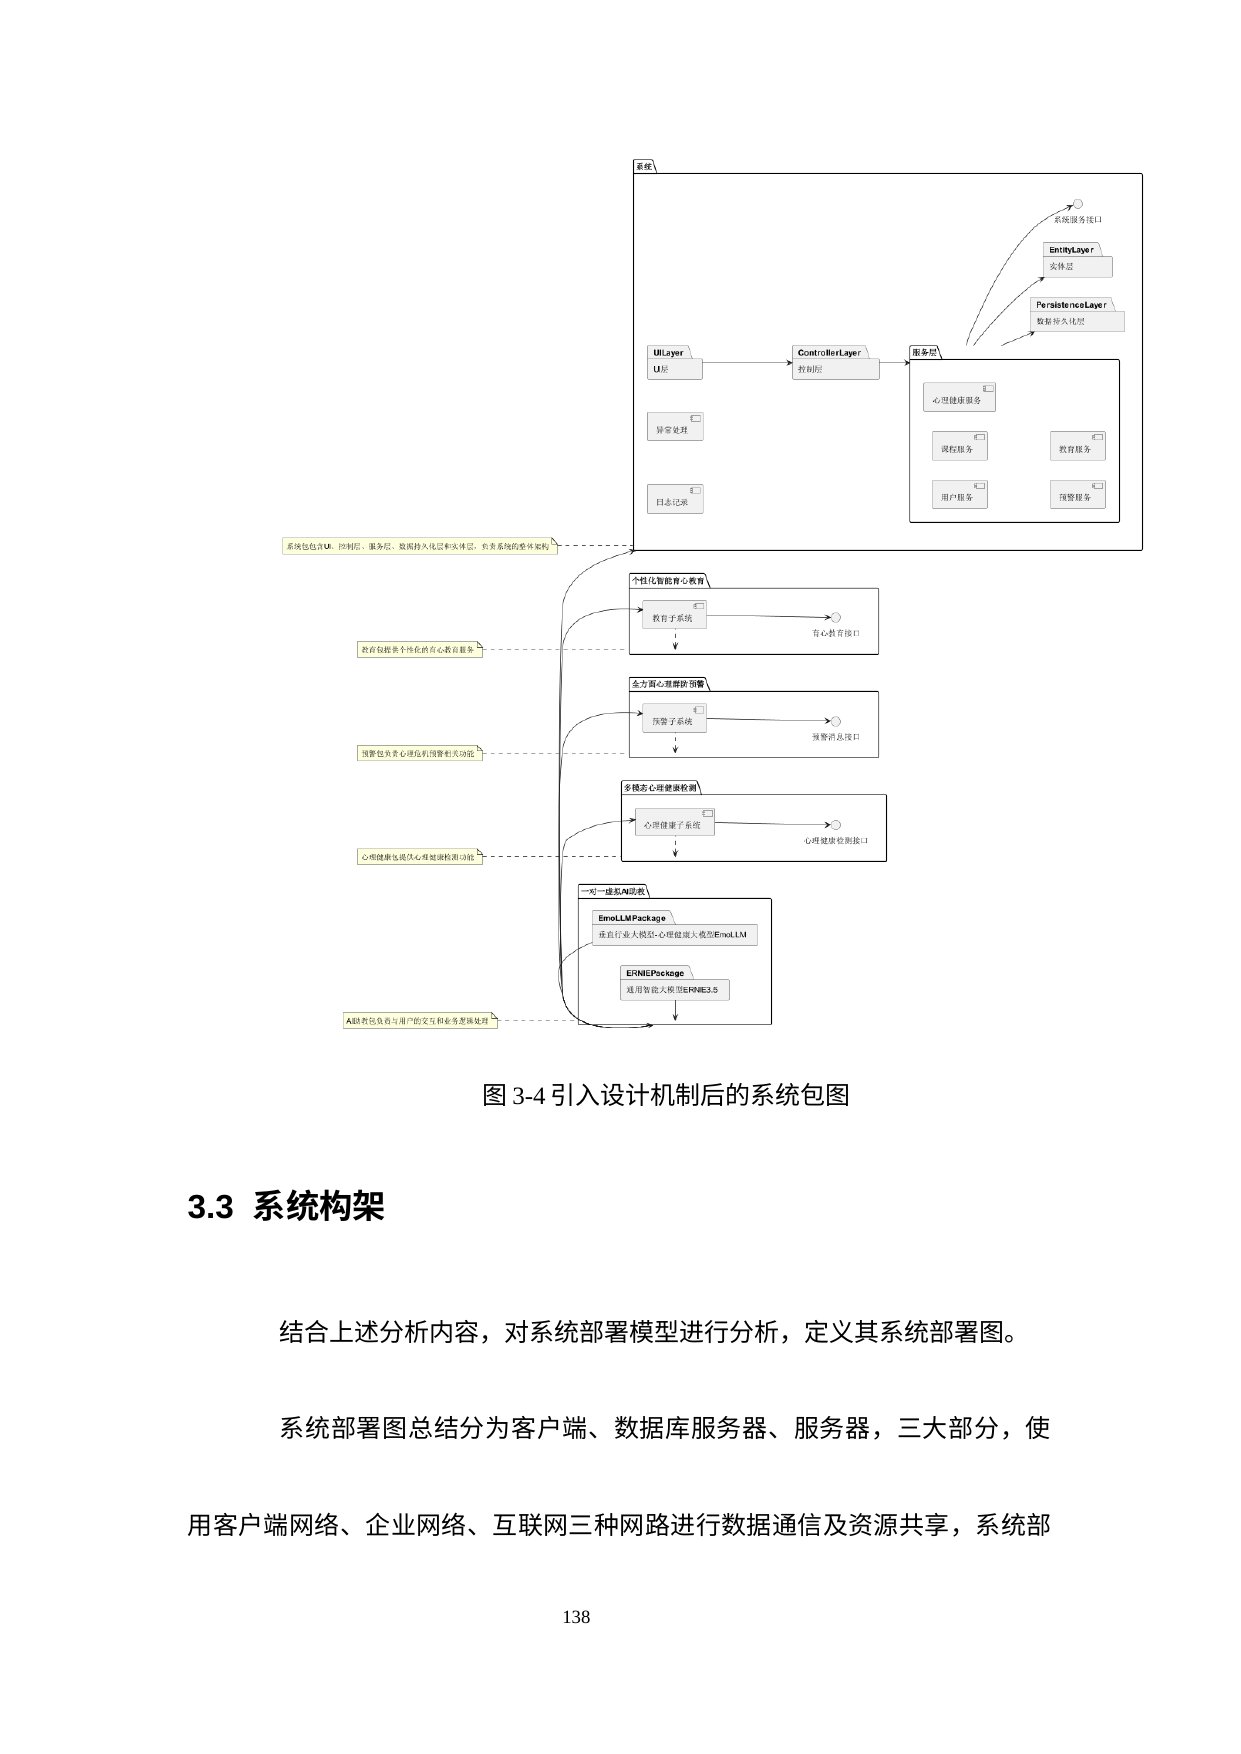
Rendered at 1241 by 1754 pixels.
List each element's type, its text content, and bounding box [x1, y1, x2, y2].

picture [279, 156, 1145, 1031]
text 图3-4引入设计机制后的系统包图 [187, 1061, 1053, 1126]
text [187, 1394, 1053, 1556]
subtitle 系统构架 [187, 1171, 1053, 1236]
text 结合上述分析内容，对系统部署模型进行分析，定义其系统部署图。 [187, 1298, 1053, 1363]
